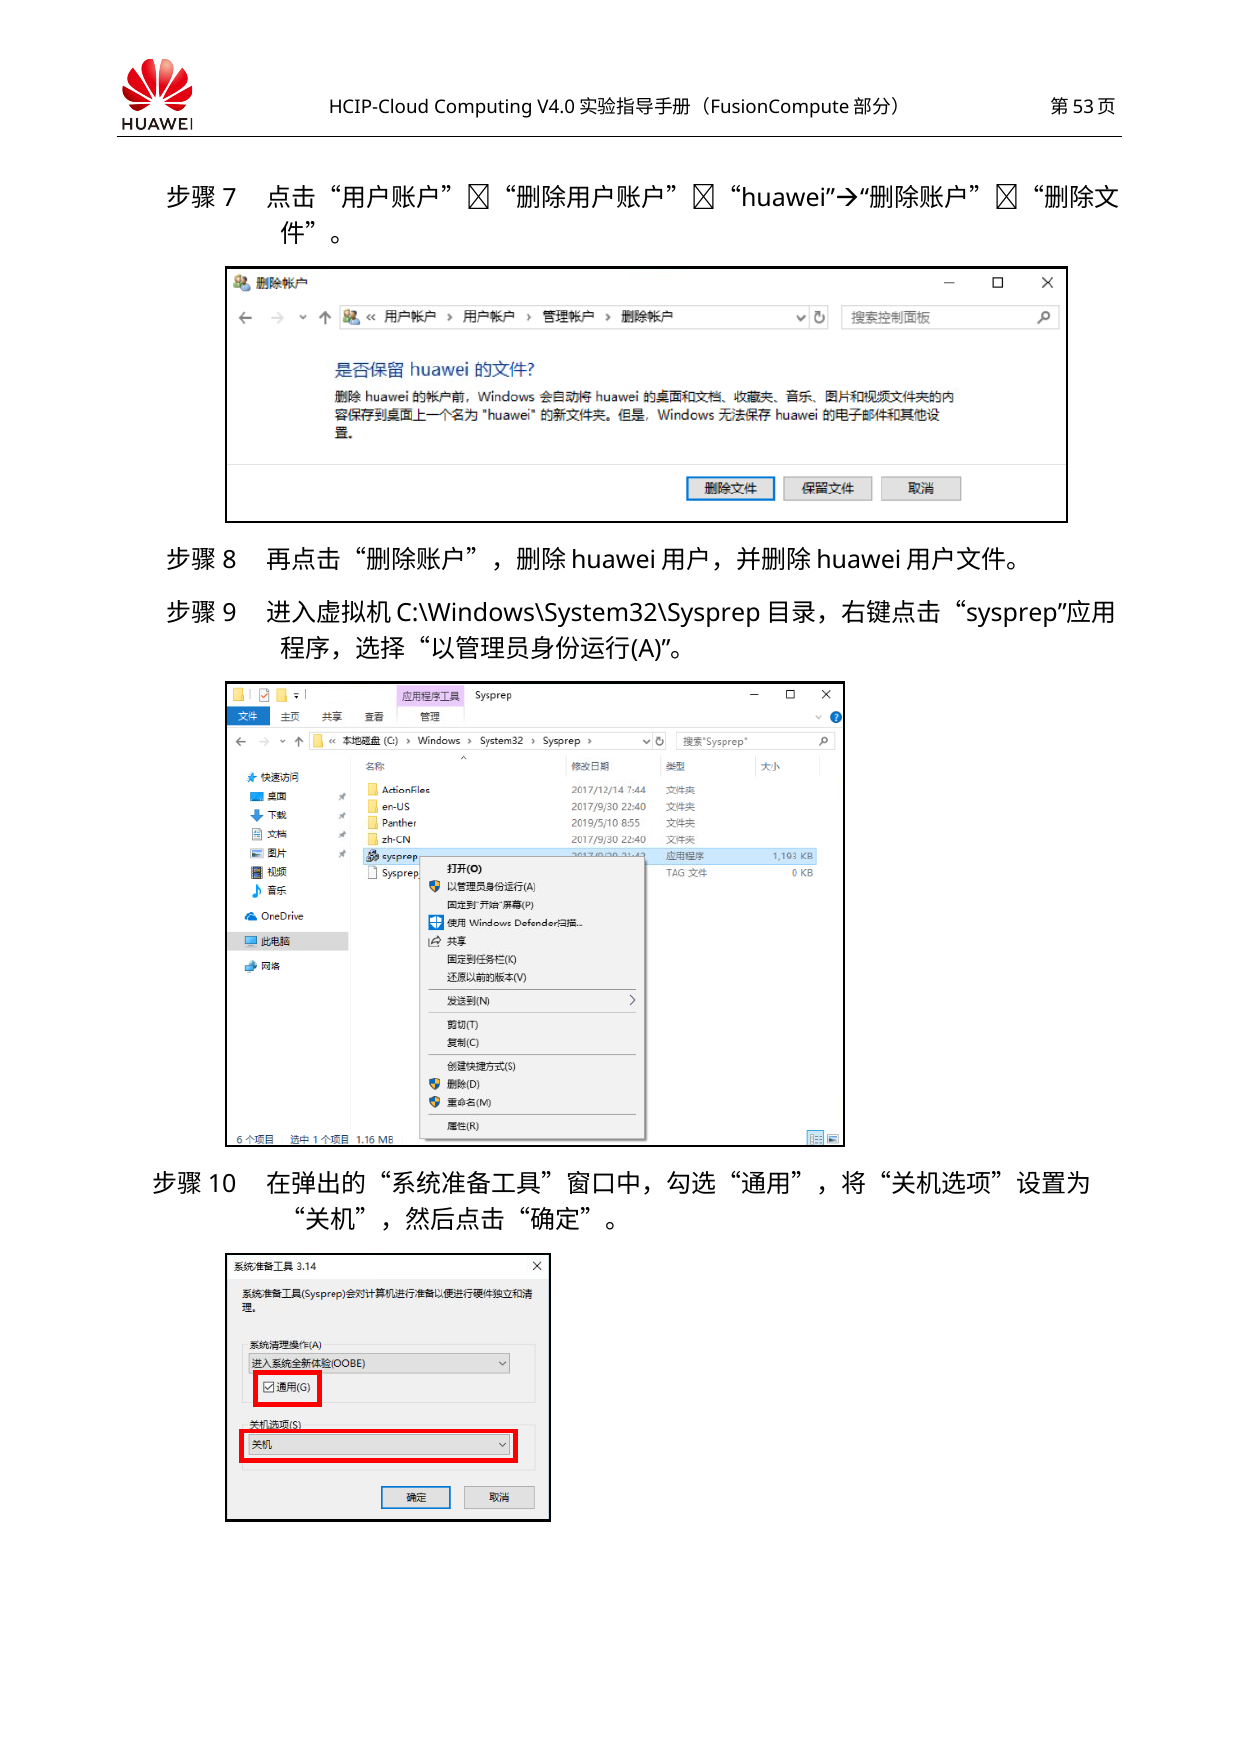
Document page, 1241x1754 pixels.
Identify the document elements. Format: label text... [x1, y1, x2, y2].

picture [227, 684, 843, 1145]
picture [227, 269, 1066, 521]
list 再点击“删除账户”，删除huawei用户，并删除huawei用户文件。 [236, 539, 1122, 576]
list 进入虚拟机C:\Windows\System32\Sysprep目录，右键点击“sysprep”应用程序，选择“以管理员身份运行(A)”。 [236, 592, 1122, 665]
list 在弹出的“系统准备工具”窗口中，勾选“通用”，将“关机选项”设置为“关机”，然后点击“确定”。 [236, 1164, 1122, 1236]
picture [122, 59, 193, 130]
list 点击“用户账户”“删除用户账户”“huawei”“删除账户”“删除文件”。 [236, 177, 1122, 250]
picture [227, 1255, 549, 1519]
